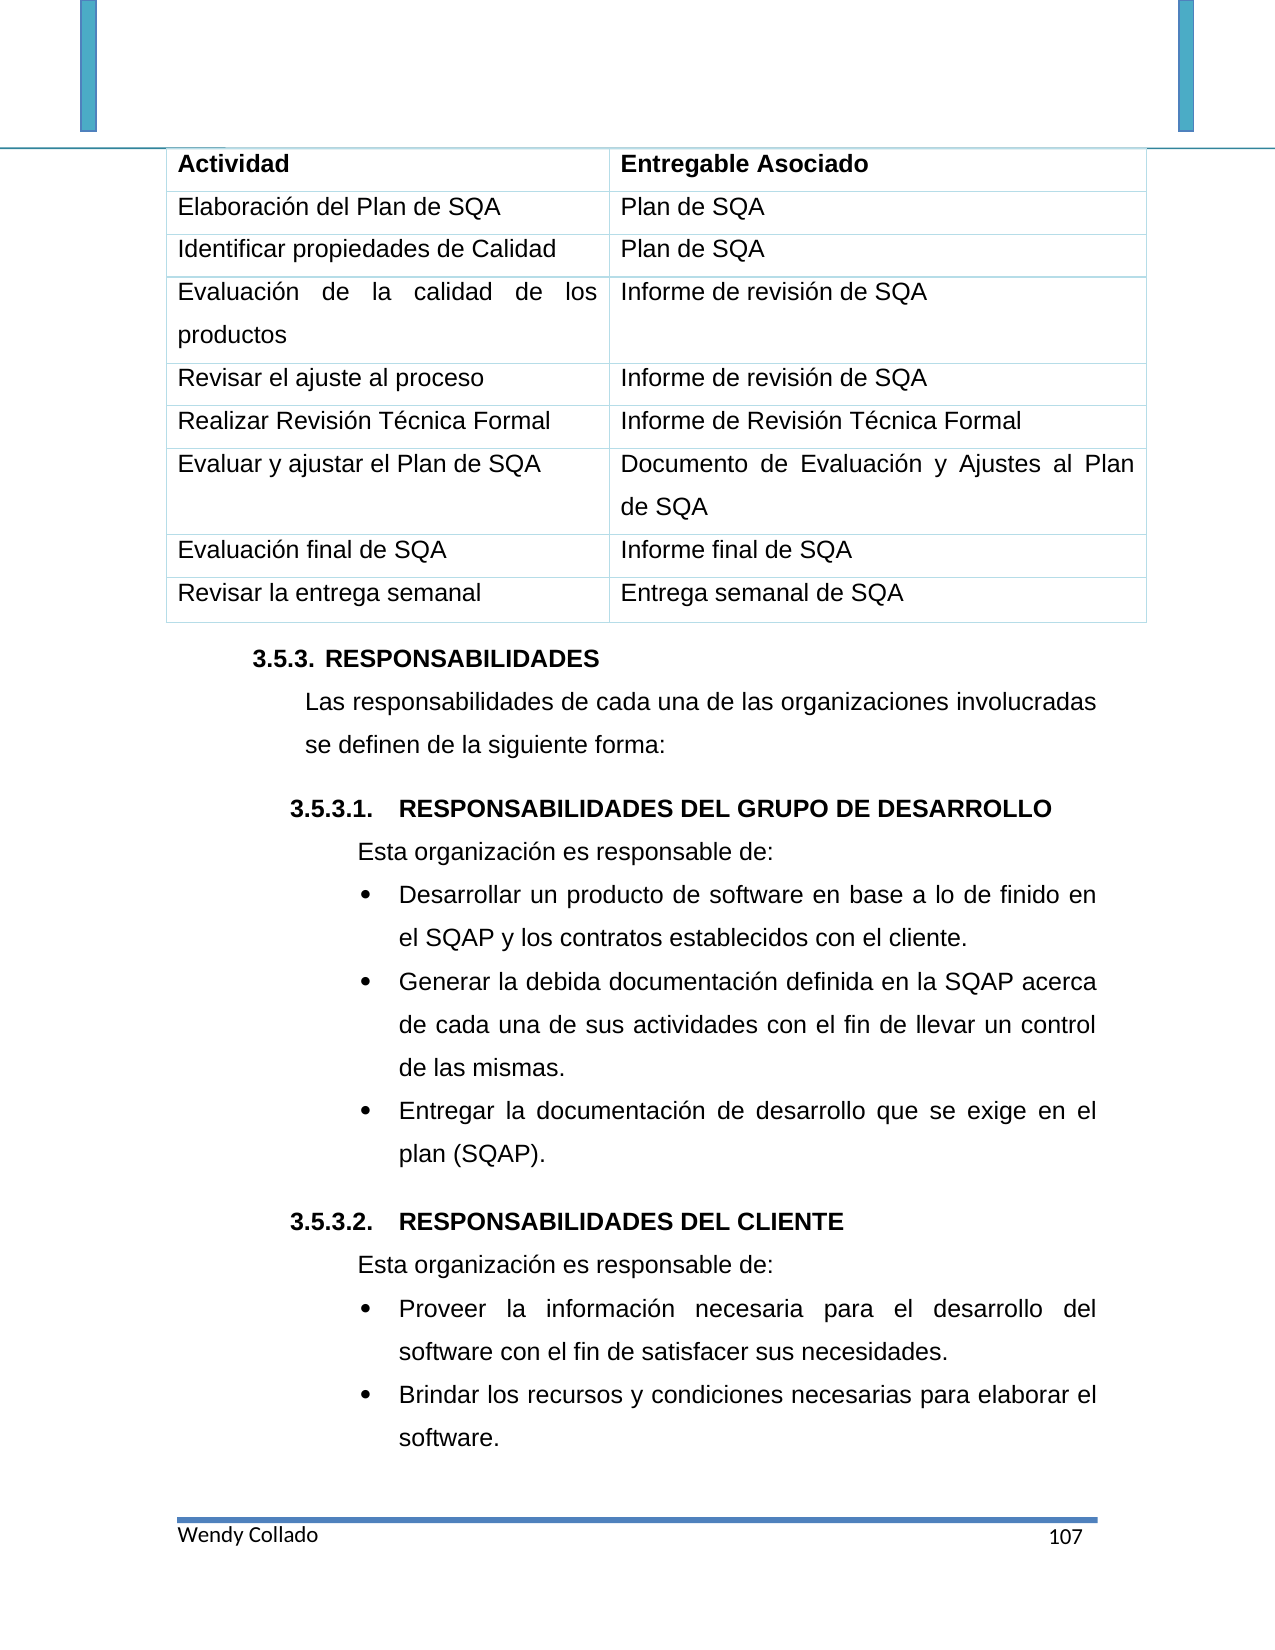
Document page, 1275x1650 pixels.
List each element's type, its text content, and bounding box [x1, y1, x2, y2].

list RESPONSABILIDADES DEL GRUPO DE DESARROLLO [290, 794, 1098, 823]
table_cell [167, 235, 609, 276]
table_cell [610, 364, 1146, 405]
list Desarrollar un producto de software en base a lo de finido en el SQAP y los contratos establecidos con el cliente. [361, 880, 1098, 952]
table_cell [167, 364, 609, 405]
list RESPONSABILIDADES DEL CLIENTE [290, 1207, 1098, 1236]
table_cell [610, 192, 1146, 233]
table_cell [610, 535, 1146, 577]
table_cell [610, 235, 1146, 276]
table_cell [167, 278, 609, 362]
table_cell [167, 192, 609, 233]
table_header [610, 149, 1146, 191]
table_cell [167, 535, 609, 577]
list Entregar la documentación de desarrollo que se exige en el plan (SQAP). [361, 1096, 1098, 1168]
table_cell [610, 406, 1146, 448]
list Las responsabilidades de cada una de las organizaciones involucradas se definen de la siguiente forma: [305, 687, 1098, 759]
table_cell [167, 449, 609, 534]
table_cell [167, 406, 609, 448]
list Brindar los recursos y condiciones necesarias para elaborar el software. [361, 1380, 1098, 1452]
list RESPONSABILIDADES [252, 644, 1098, 672]
list Generar la debida documentación definida en la SQAP acerca de cada una de sus actividades con el fin de llevar un control de las mismas. [361, 967, 1098, 1082]
text Esta organización es responsable de: [357, 1251, 1098, 1279]
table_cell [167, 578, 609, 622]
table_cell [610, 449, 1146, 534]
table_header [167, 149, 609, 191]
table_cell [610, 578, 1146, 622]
list Esta organización es responsable de: [357, 837, 1098, 866]
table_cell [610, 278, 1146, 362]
list Proveer la información necesaria para el desarrollo del software con el fin de satisfacer sus necesidades. [361, 1294, 1098, 1366]
